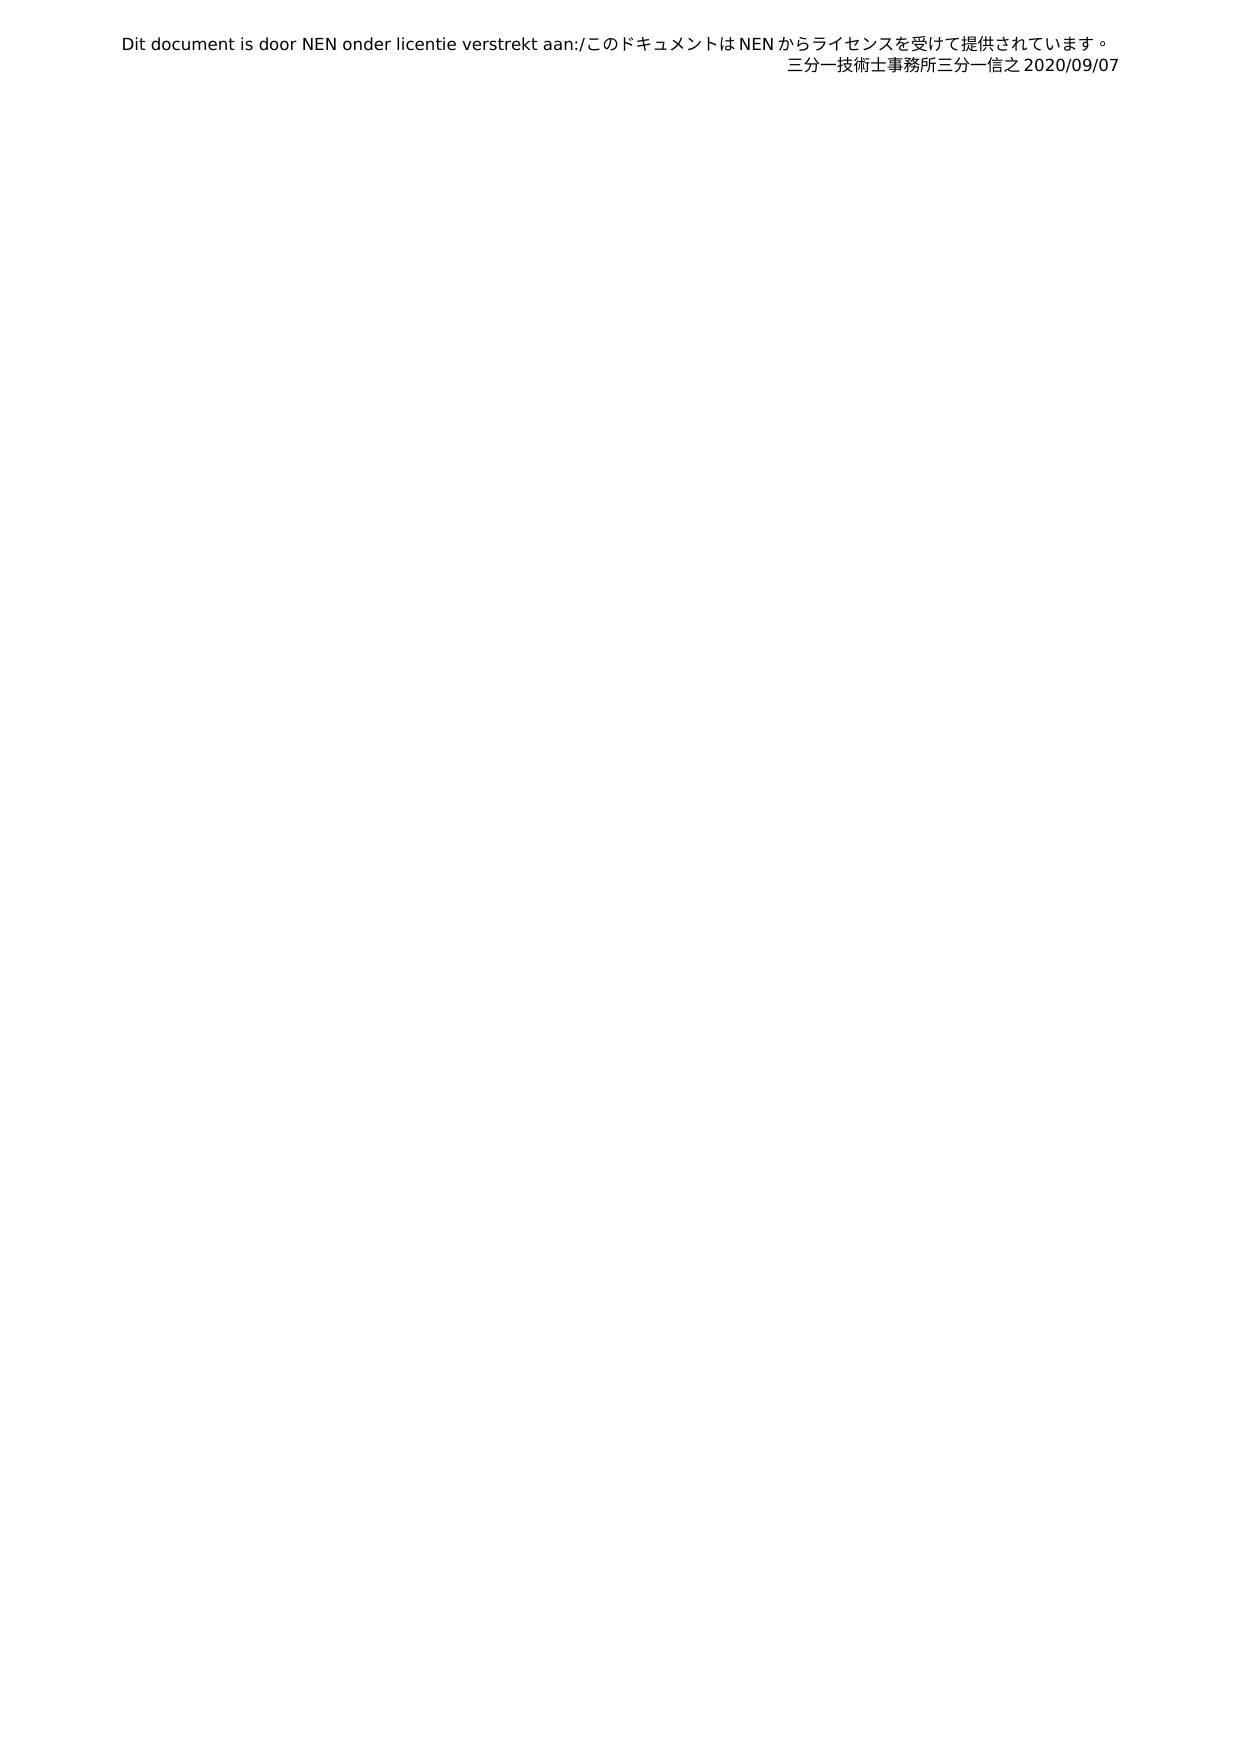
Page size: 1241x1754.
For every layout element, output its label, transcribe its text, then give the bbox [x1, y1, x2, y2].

text Dit document is door NEN onder licentie verstrekt aan:/このドキュメントはNENからライセンスを受けて提供されています。 [121, 35, 1119, 54]
text 三分一技術士事務所三分一信之2020/09/07 [121, 56, 1119, 75]
